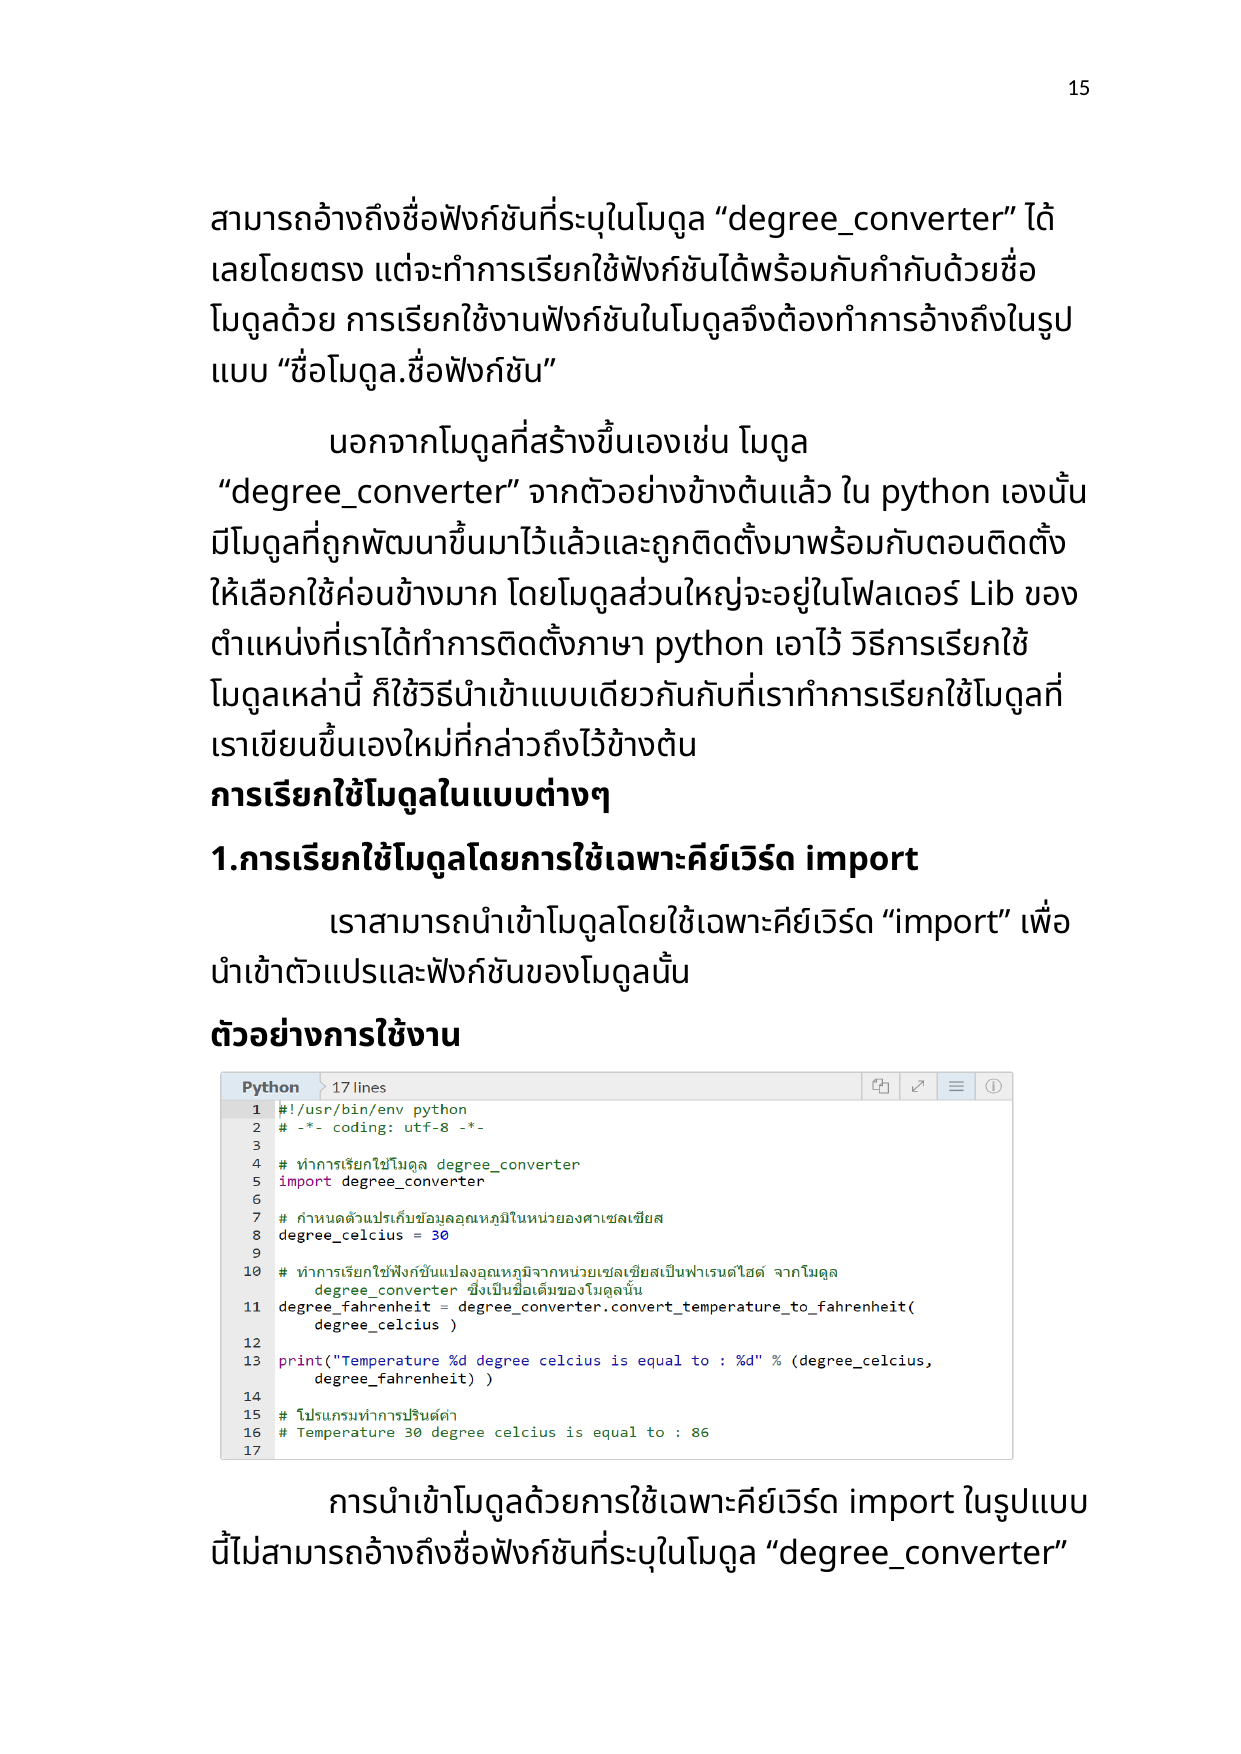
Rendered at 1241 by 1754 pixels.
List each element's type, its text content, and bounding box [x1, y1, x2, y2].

text เราสามารถนำเข้าโมดูลโดยใช้เฉพาะคีย์เวิร์ด “import” เพื่อนำเข้าตัวแปรและฟังก์ชันของโมดูลนั้น [210, 897, 1090, 998]
text การเรียกใช้โมดูลในแบบต่างๆ [210, 771, 1090, 822]
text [210, 195, 1090, 397]
text นอกจากโมดูลที่สร้างขึ้นเองเช่น โมดูล “degree_converter” จากตัวอย่างข้างต้นแล้ว ใน python เองนั้นมีโมดูลที่ถูกพัฒนาขึ้นมาไว้แล้วและถูกติดตั้งมาพร้อมกับตอนติดตั้งให้เลือกใช้ค่อนข้างมาก โดยโมดูลส่วนใหญ่จะอยู่ในโฟลเดอร์ Lib ของตำแหน่งที่เราได้ทำการติดตั้งภาษา python เอาไว้ วิธีการเรียกใช้โมดูลเหล่านี้ ก็ใช้วิธีนำเข้าแบบเดียวกันกับที่เราทำการเรียกใช้โมดูลที่เราเขียนขึ้นเองใหม่ที่กล่าวถึงไว้ข้างต้น [210, 418, 1090, 771]
picture [209, 1061, 1021, 1466]
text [210, 1478, 1090, 1579]
text 1.การเรียกใช้โมดูลโดยการใช้เฉพาะคีย์เวิร์ด import [210, 834, 1090, 885]
